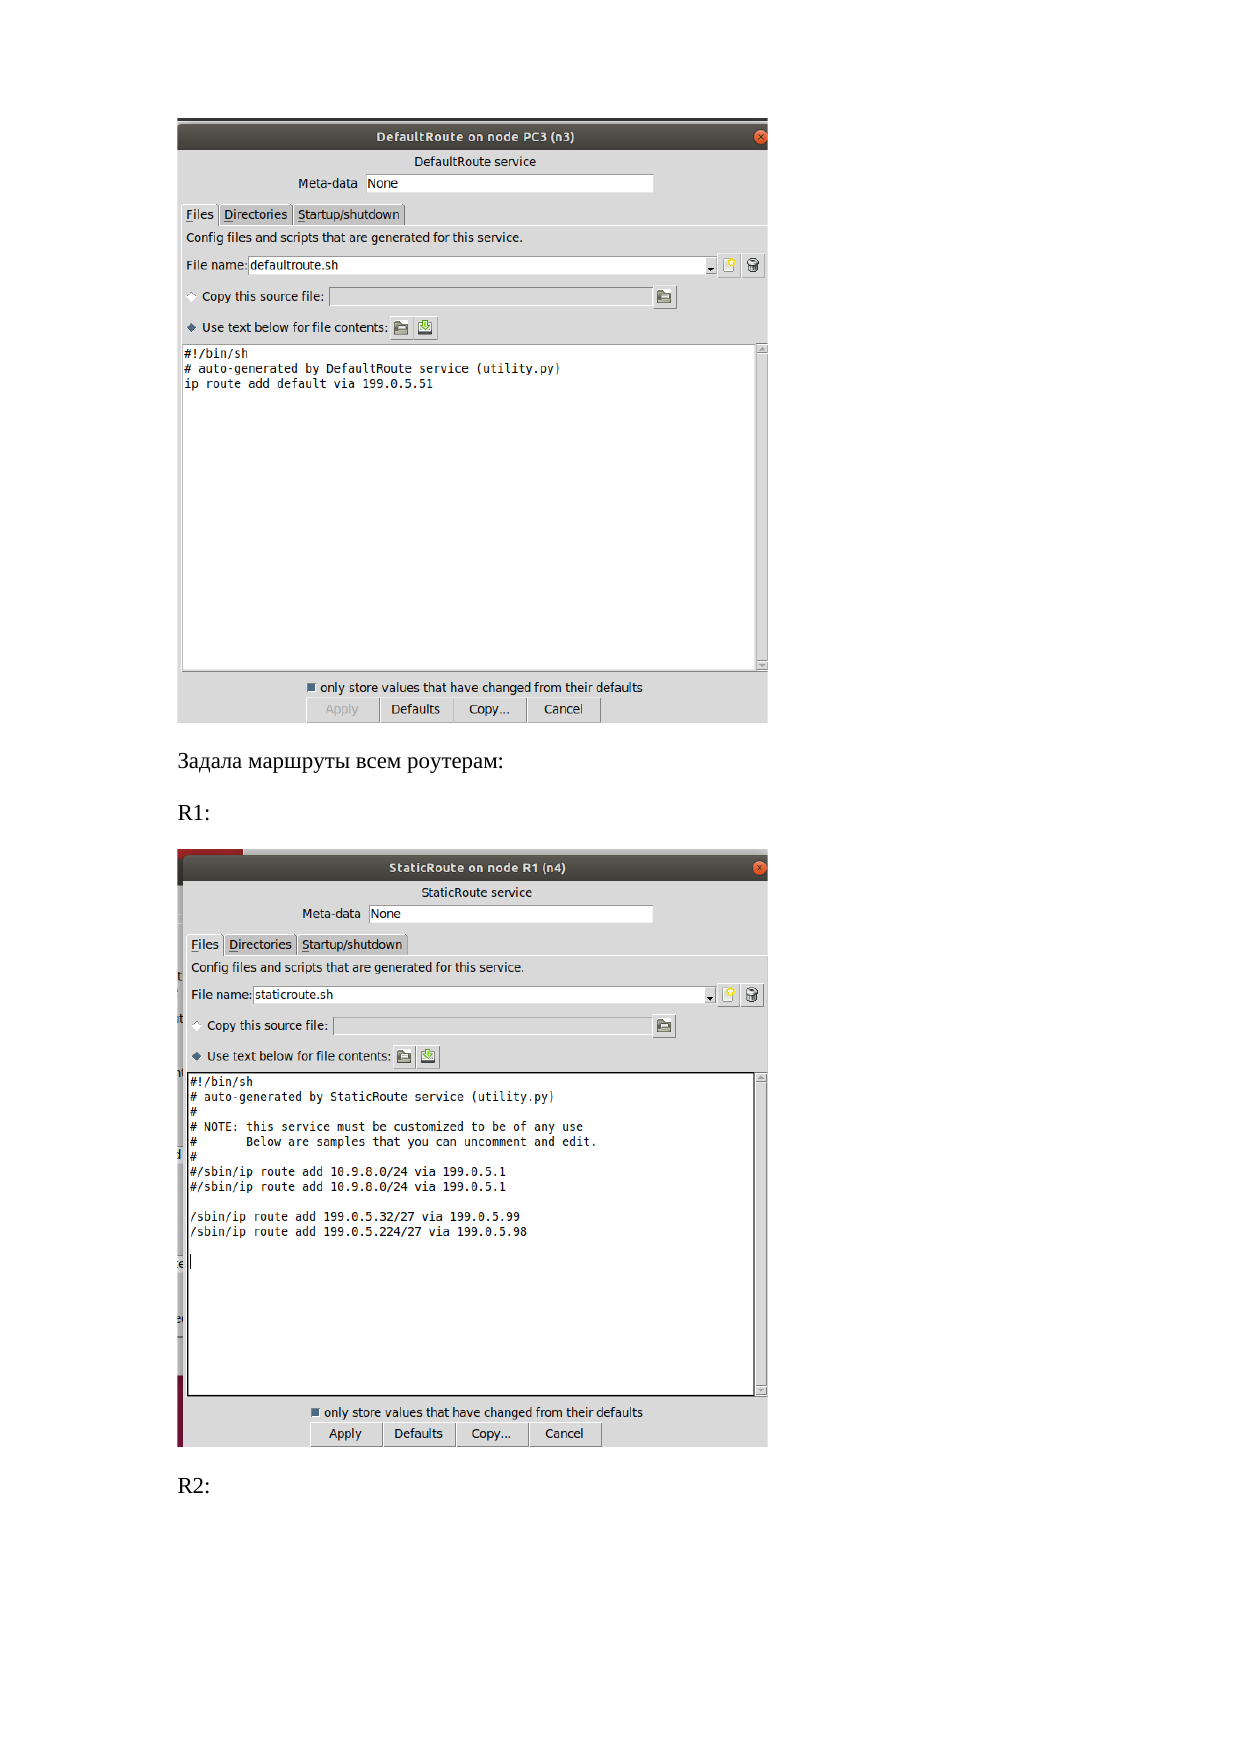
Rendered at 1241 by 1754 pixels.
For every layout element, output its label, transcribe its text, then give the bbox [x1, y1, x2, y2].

text R1: [177, 798, 1152, 825]
text R2: [177, 1472, 1152, 1498]
text Задала маршруты всем роутерам: [177, 747, 1152, 774]
picture [177, 118, 768, 723]
picture [177, 849, 768, 1447]
